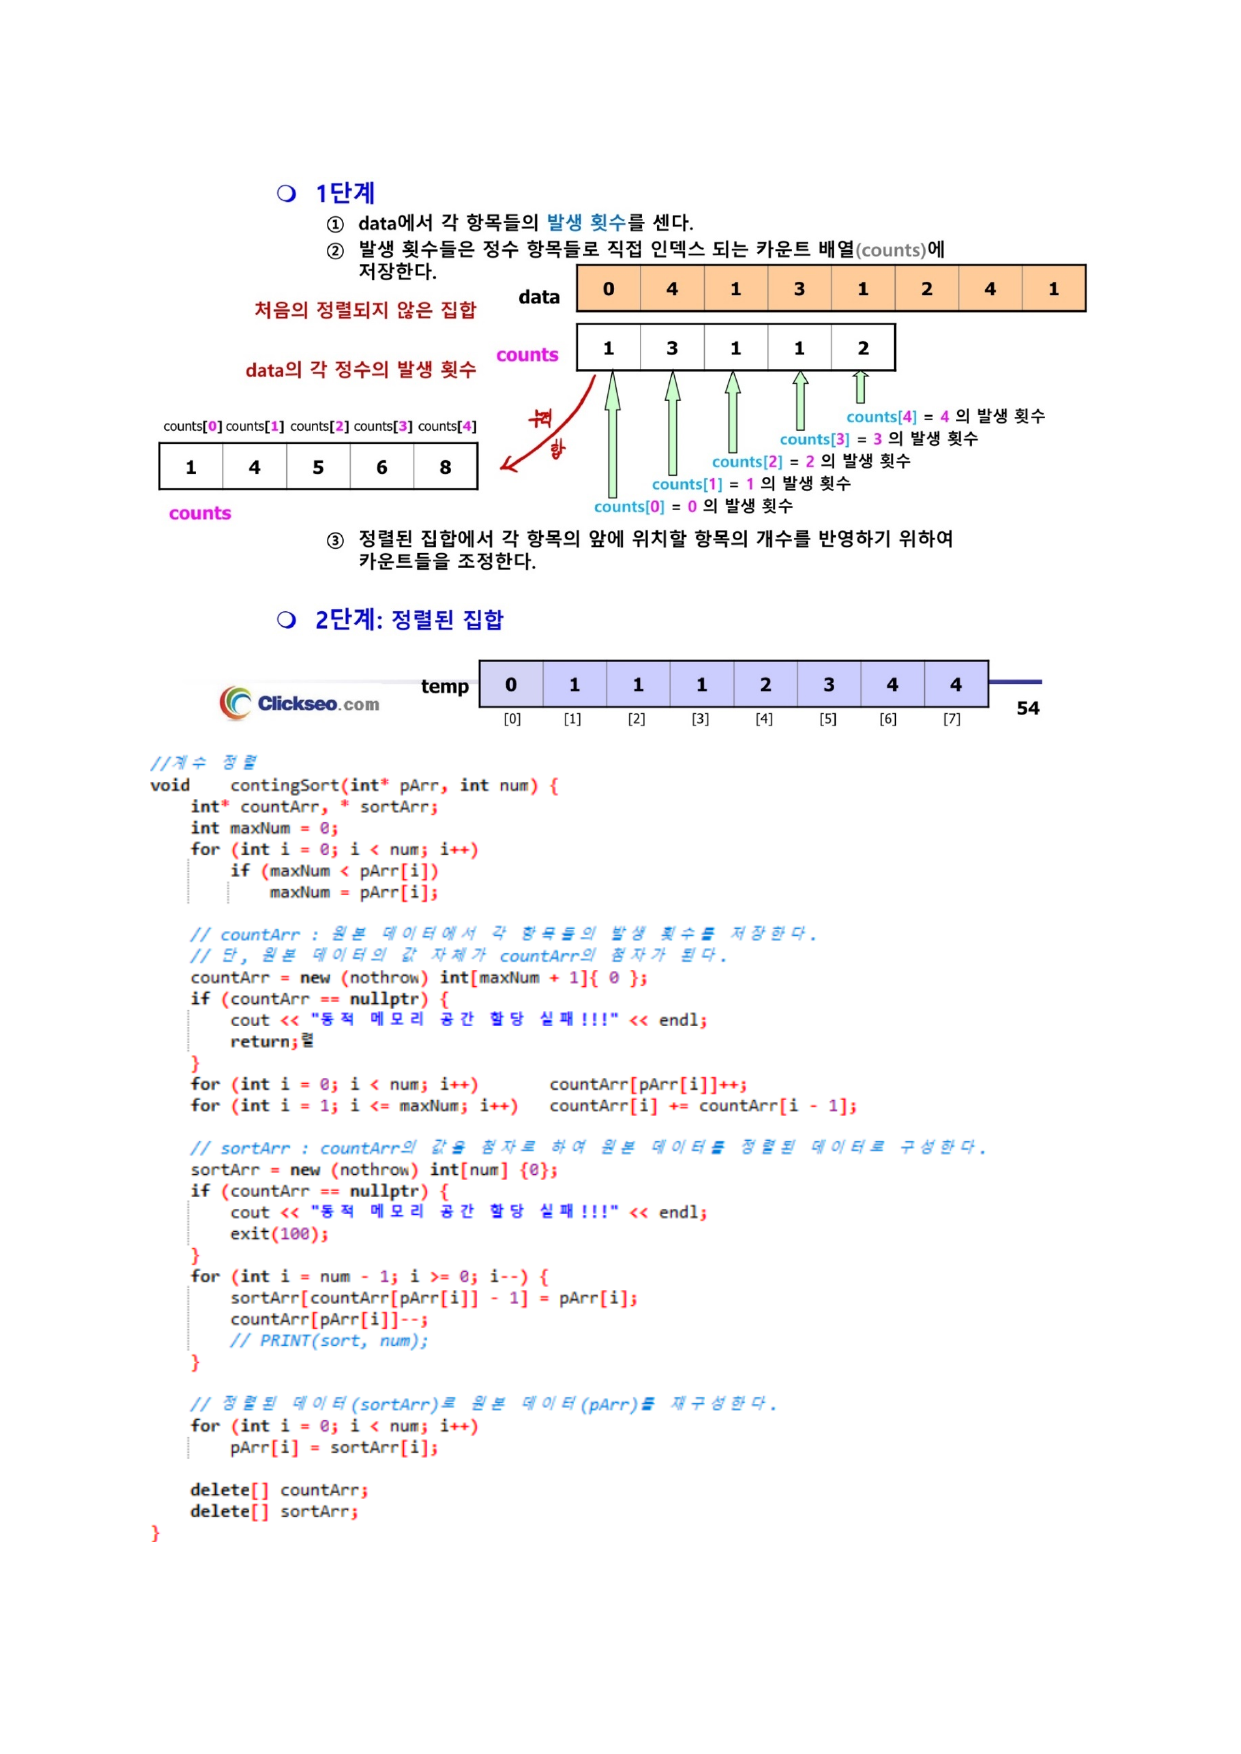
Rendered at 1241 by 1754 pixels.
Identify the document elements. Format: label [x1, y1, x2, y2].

picture [150, 177, 1089, 730]
picture [150, 748, 1007, 1542]
